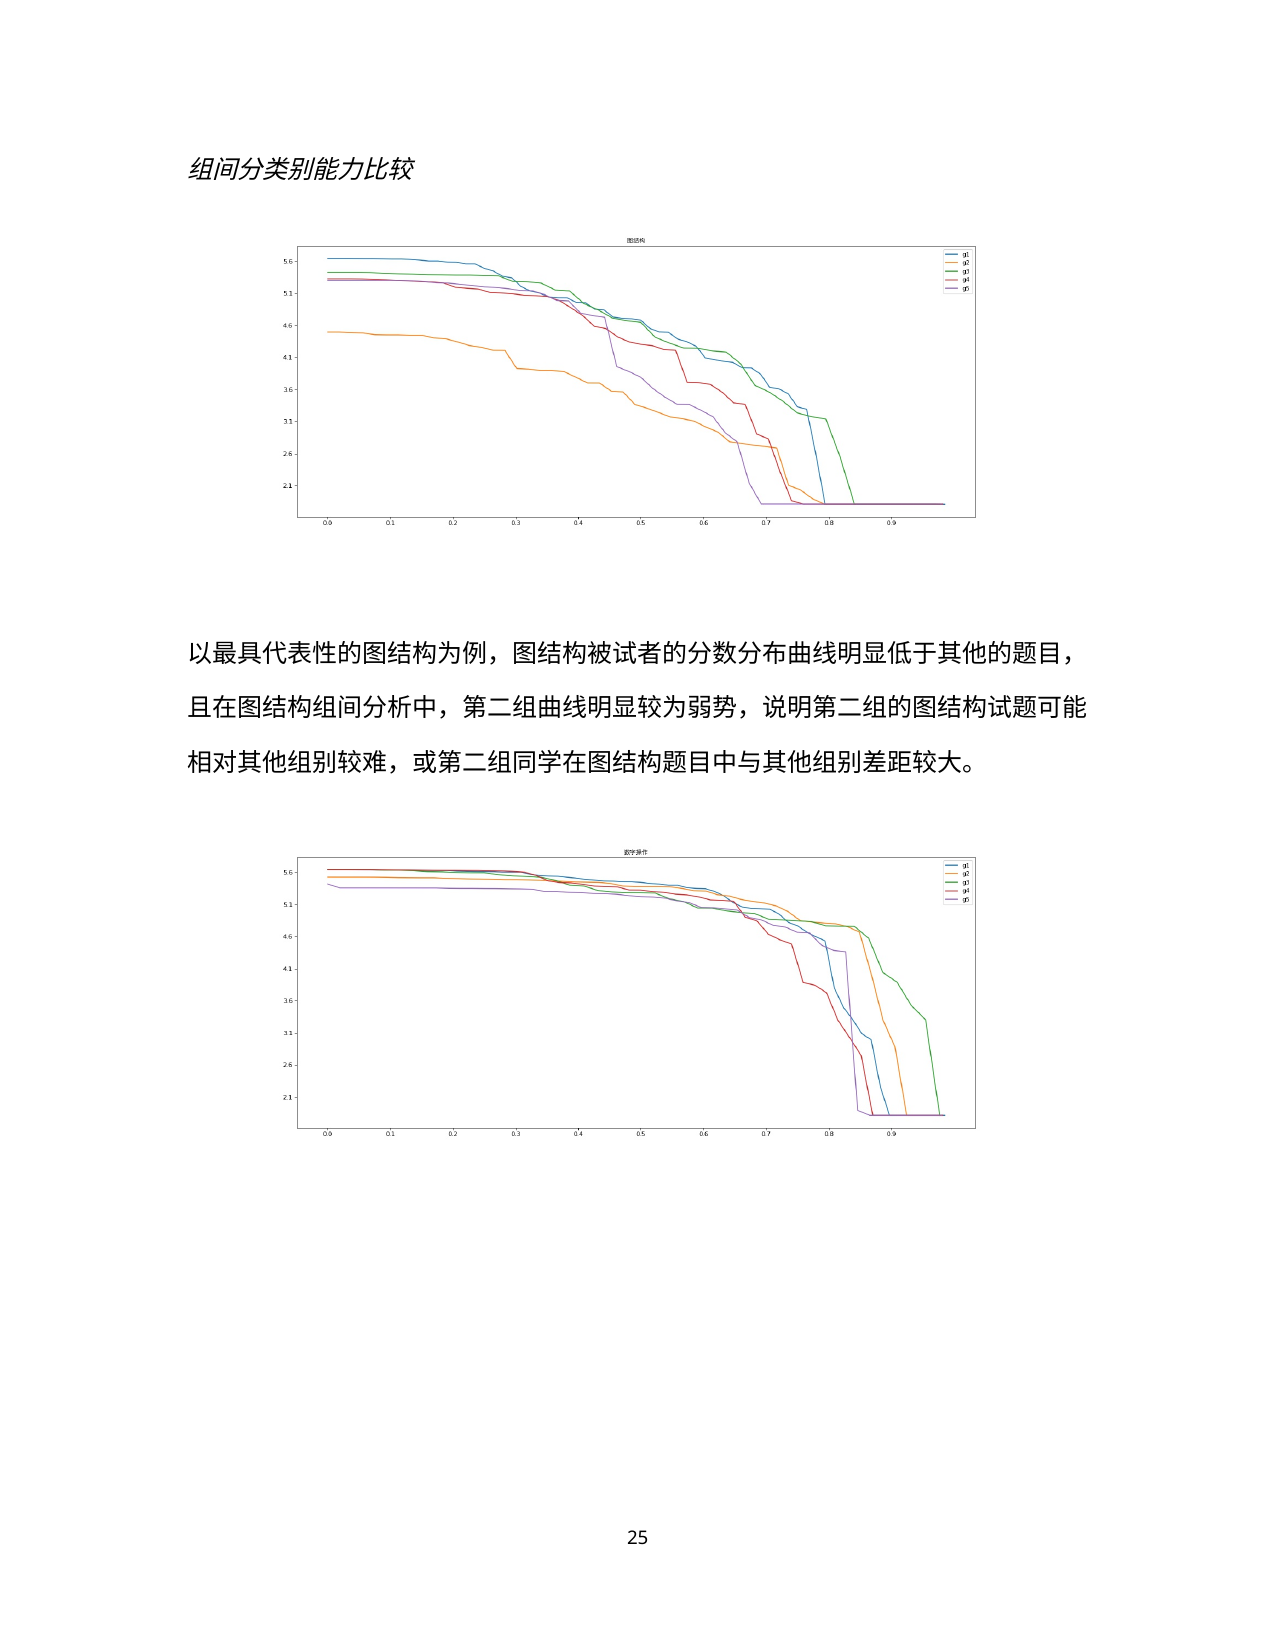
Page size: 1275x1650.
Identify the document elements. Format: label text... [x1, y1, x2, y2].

text 以最具代表性的图结构为例，图结构被试者的分数分布曲线明显低于其他的题目，且在图结构组间分析中，第二组曲线明显较为弱势，说明第二组的图结构试题可能相对其他组别较难，或第二组同学在图结构题目中与其他组别差距较大。 [187, 633, 1087, 778]
picture [187, 204, 1063, 555]
picture [187, 815, 1063, 1166]
subtitle 组间分类别能力比较 [187, 150, 1087, 186]
